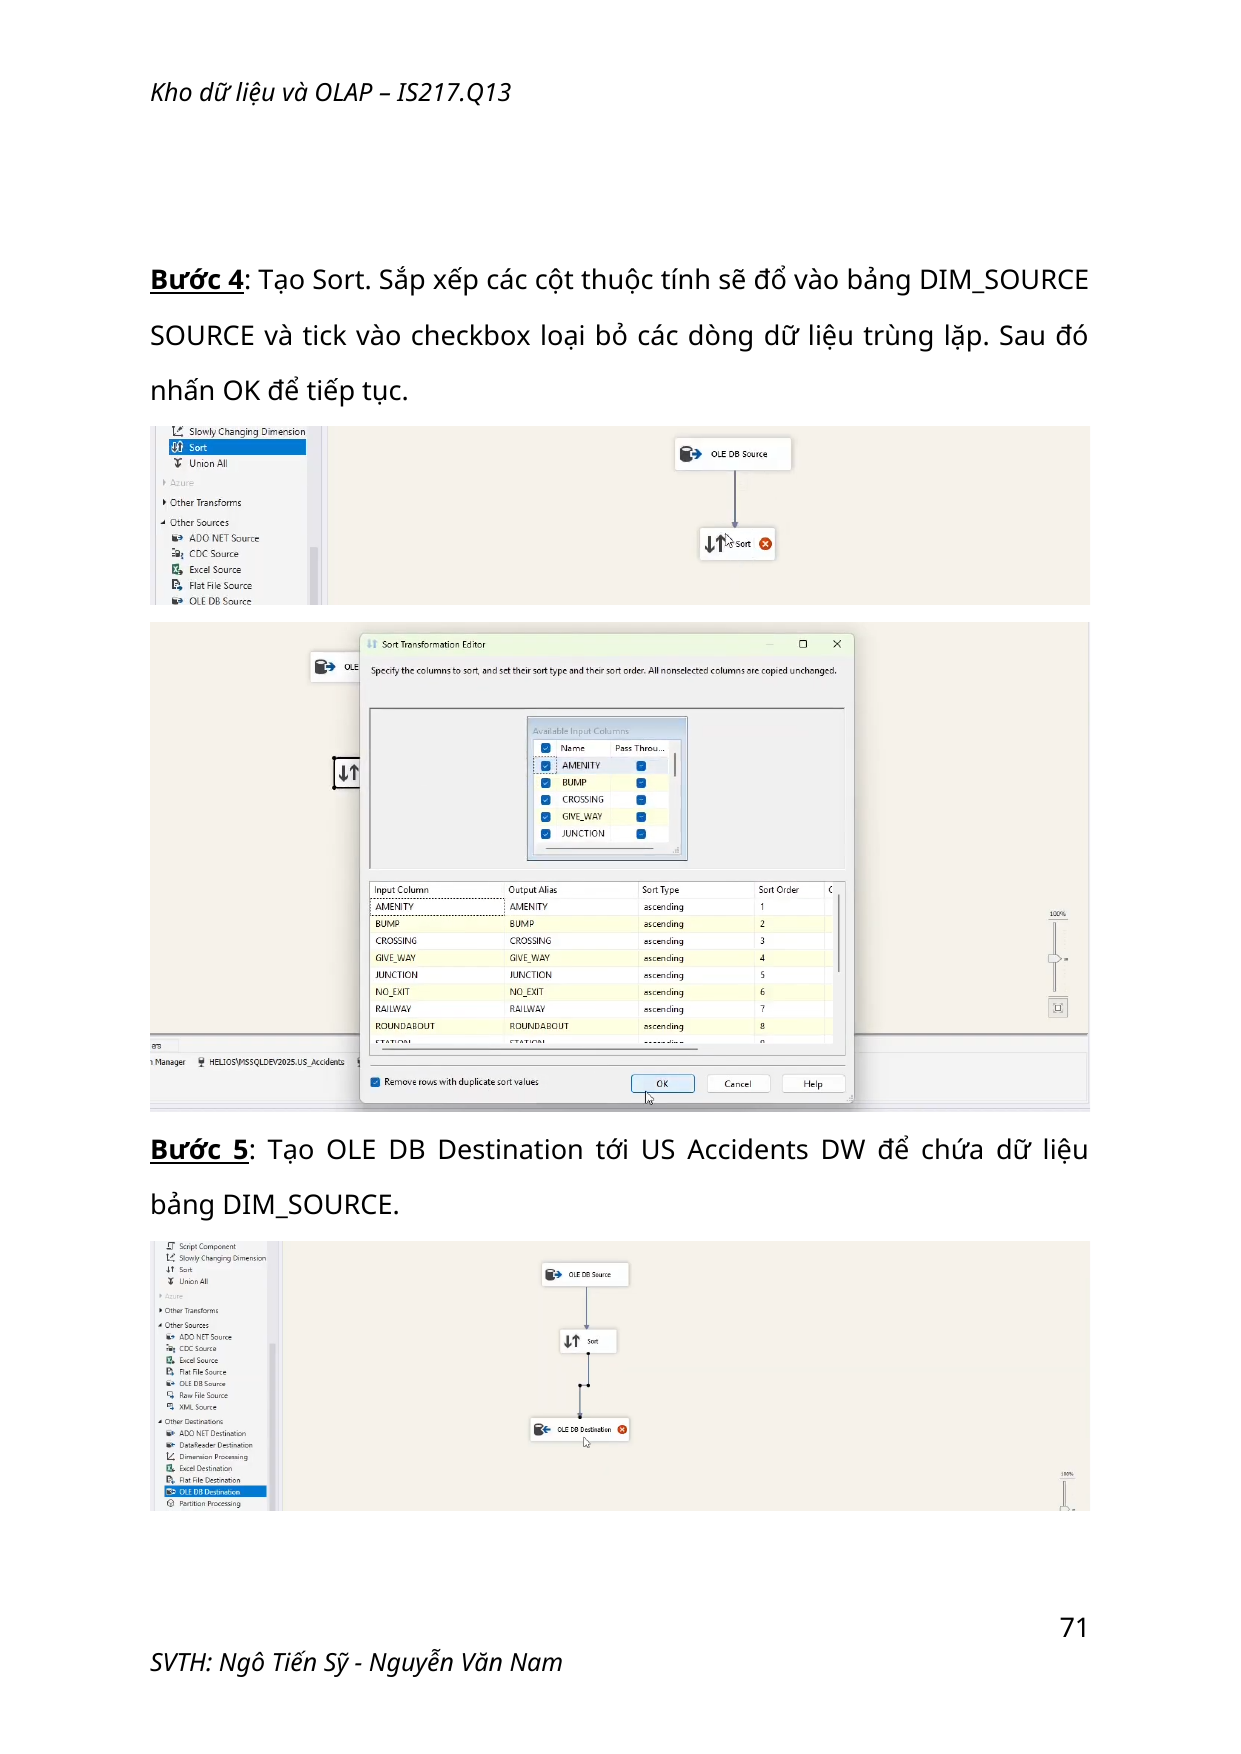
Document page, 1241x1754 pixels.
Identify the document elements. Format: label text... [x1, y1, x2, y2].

picture [150, 1241, 1091, 1511]
text Bước 5: Tạo OLE DB Destination tới US Accidents DW để chứa dữ liệu bảng DIM_SOURCE. [150, 1131, 1090, 1223]
picture [150, 426, 1091, 605]
text Bước 4: Tạo Sort. Sắp xếp các cột thuộc tính sẽ đổ vào bảng DIM_SOURCE SOURCE và tick vào checkbox loại bỏ các dòng dữ liệu trùng lặp. Sau đó nhấn OK để tiếp tục. [150, 261, 1090, 408]
picture [150, 622, 1091, 1112]
